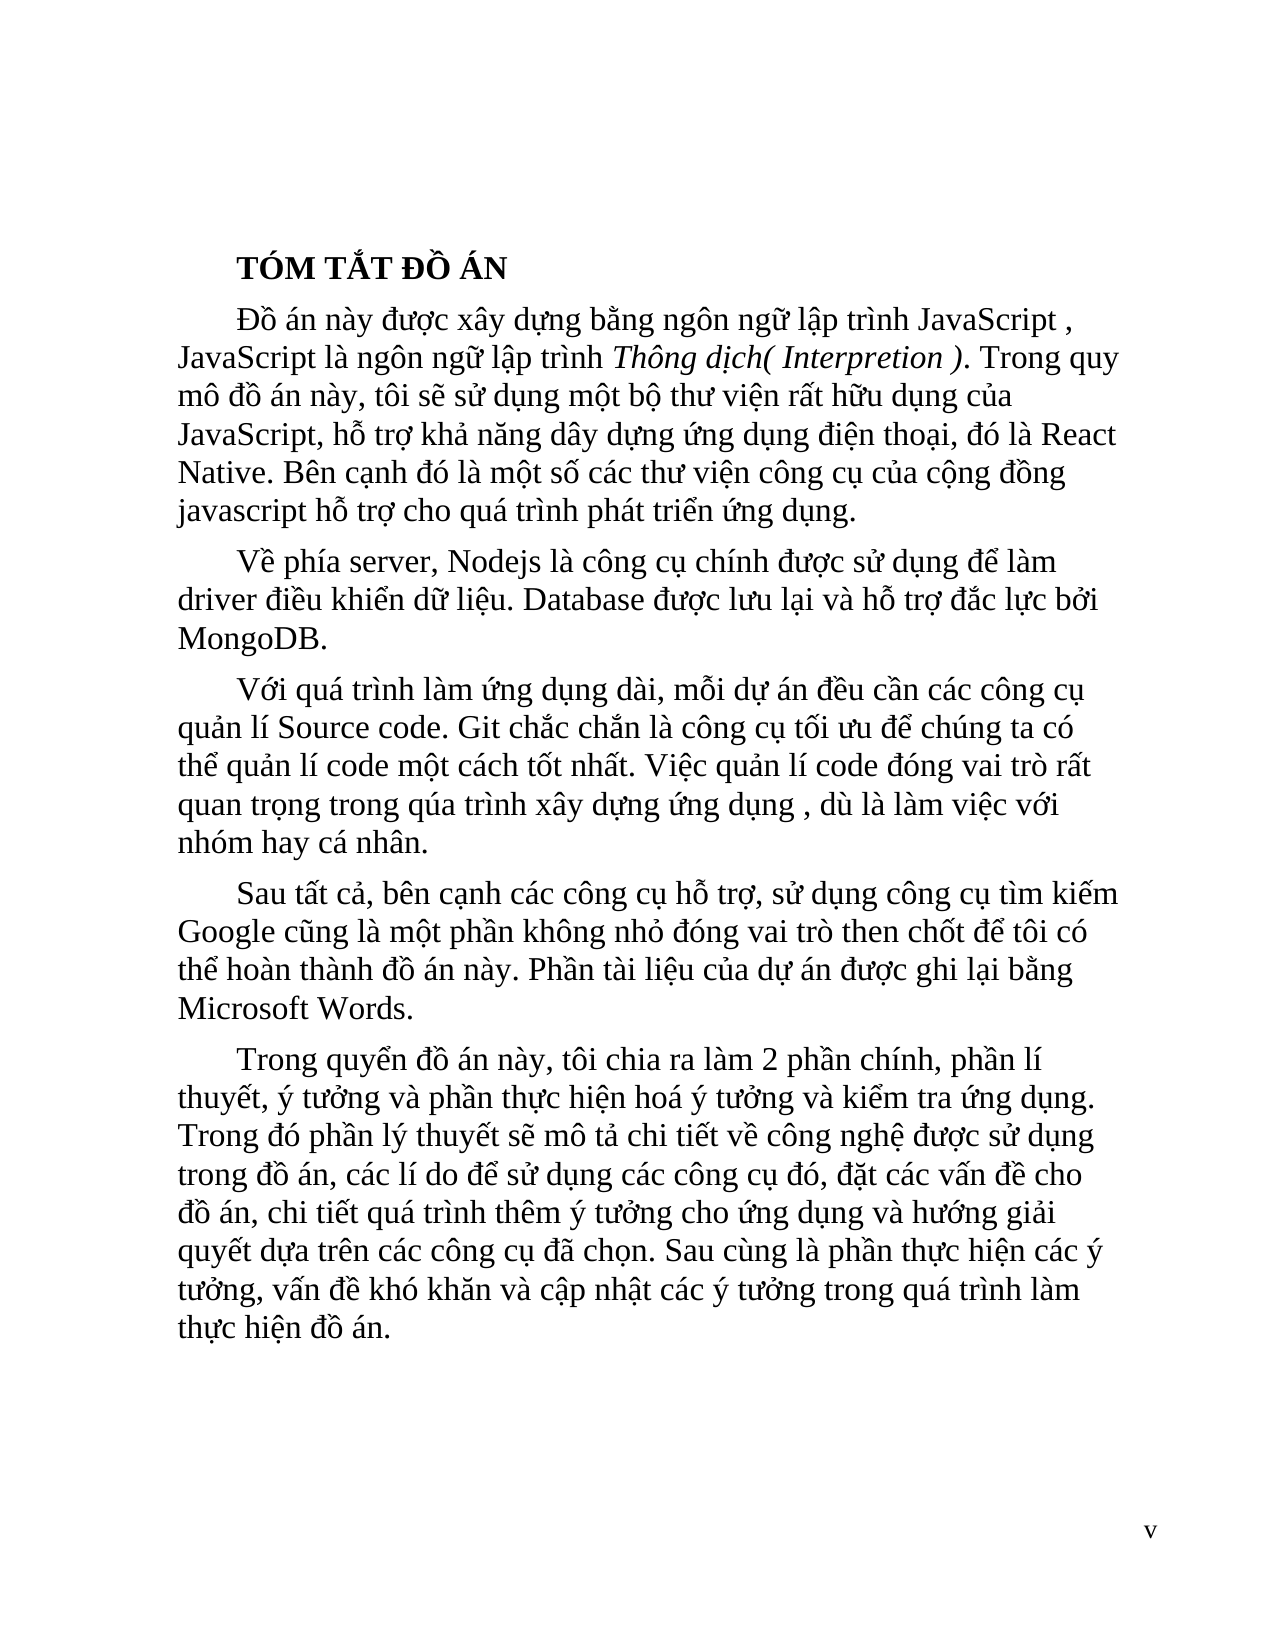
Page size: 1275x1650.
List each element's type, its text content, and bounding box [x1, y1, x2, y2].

text Về phía server, Nodejs là công cụ chính được sử dụng để làm driver điều khiển dữ liệu. Database được lưu lại và hỗ trợ đắc lực bởi MongoDB. [177, 541, 1122, 656]
text Đồ án này được xây dựng bằng ngôn ngữ lập trình JavaScript , JavaScript là ngôn ngữ lập trình Thông dịch( Interpretion ). Trong quy mô đồ án này, tôi sẽ sử dụng một bộ thư viện rất hữu dụng của JavaScript, hỗ trợ khả năng dây dựng ứng dụng điện thoại, đó là React Native. Bên cạnh đó là một số các thư viện công cụ của cộng đồng javascript hỗ trợ cho quá trình phát triển ứng dụng. [177, 299, 1122, 529]
text Trong quyển đồ án này, tôi chia ra làm 2 phần chính, phần lí thuyết, ý tưởng và phần thực hiện hoá ý tưởng và kiểm tra ứng dụng. Trong đó phần lý thuyết sẽ mô tả chi tiết về công nghệ được sử dụng trong đồ án, các lí do để sử dụng các công cụ đó, đặt các vấn đề cho đồ án, chi tiết quá trình thêm ý tưởng cho ứng dụng và hướng giải quyết dựa trên các công cụ đã chọn. Sau cùng là phần thực hiện các ý tưởng, vấn đề khó khăn và cập nhật các ý tưởng trong quá trình làm thực hiện đồ án. [177, 1039, 1122, 1345]
subtitle TÓM TẮT ĐỒ ÁN [177, 248, 1122, 286]
text Với quá trình làm ứng dụng dài, mỗi dự án đều cần các công cụ quản lí Source code. Git chắc chắn là công cụ tối ưu để chúng ta có thể quản lí code một cách tốt nhất. Việc quản lí code đóng vai trò rất quan trọng trong qúa trình xây dựng ứng dụng , dù là làm việc với nhóm hay cá nhân. [177, 669, 1122, 860]
text Sau tất cả, bên cạnh các công cụ hỗ trợ, sử dụng công cụ tìm kiếm Google cũng là một phần không nhỏ đóng vai trò then chốt để tôi có thể hoàn thành đồ án này. Phần tài liệu của dự án được ghi lại bằng Microsoft Words. [177, 873, 1122, 1026]
